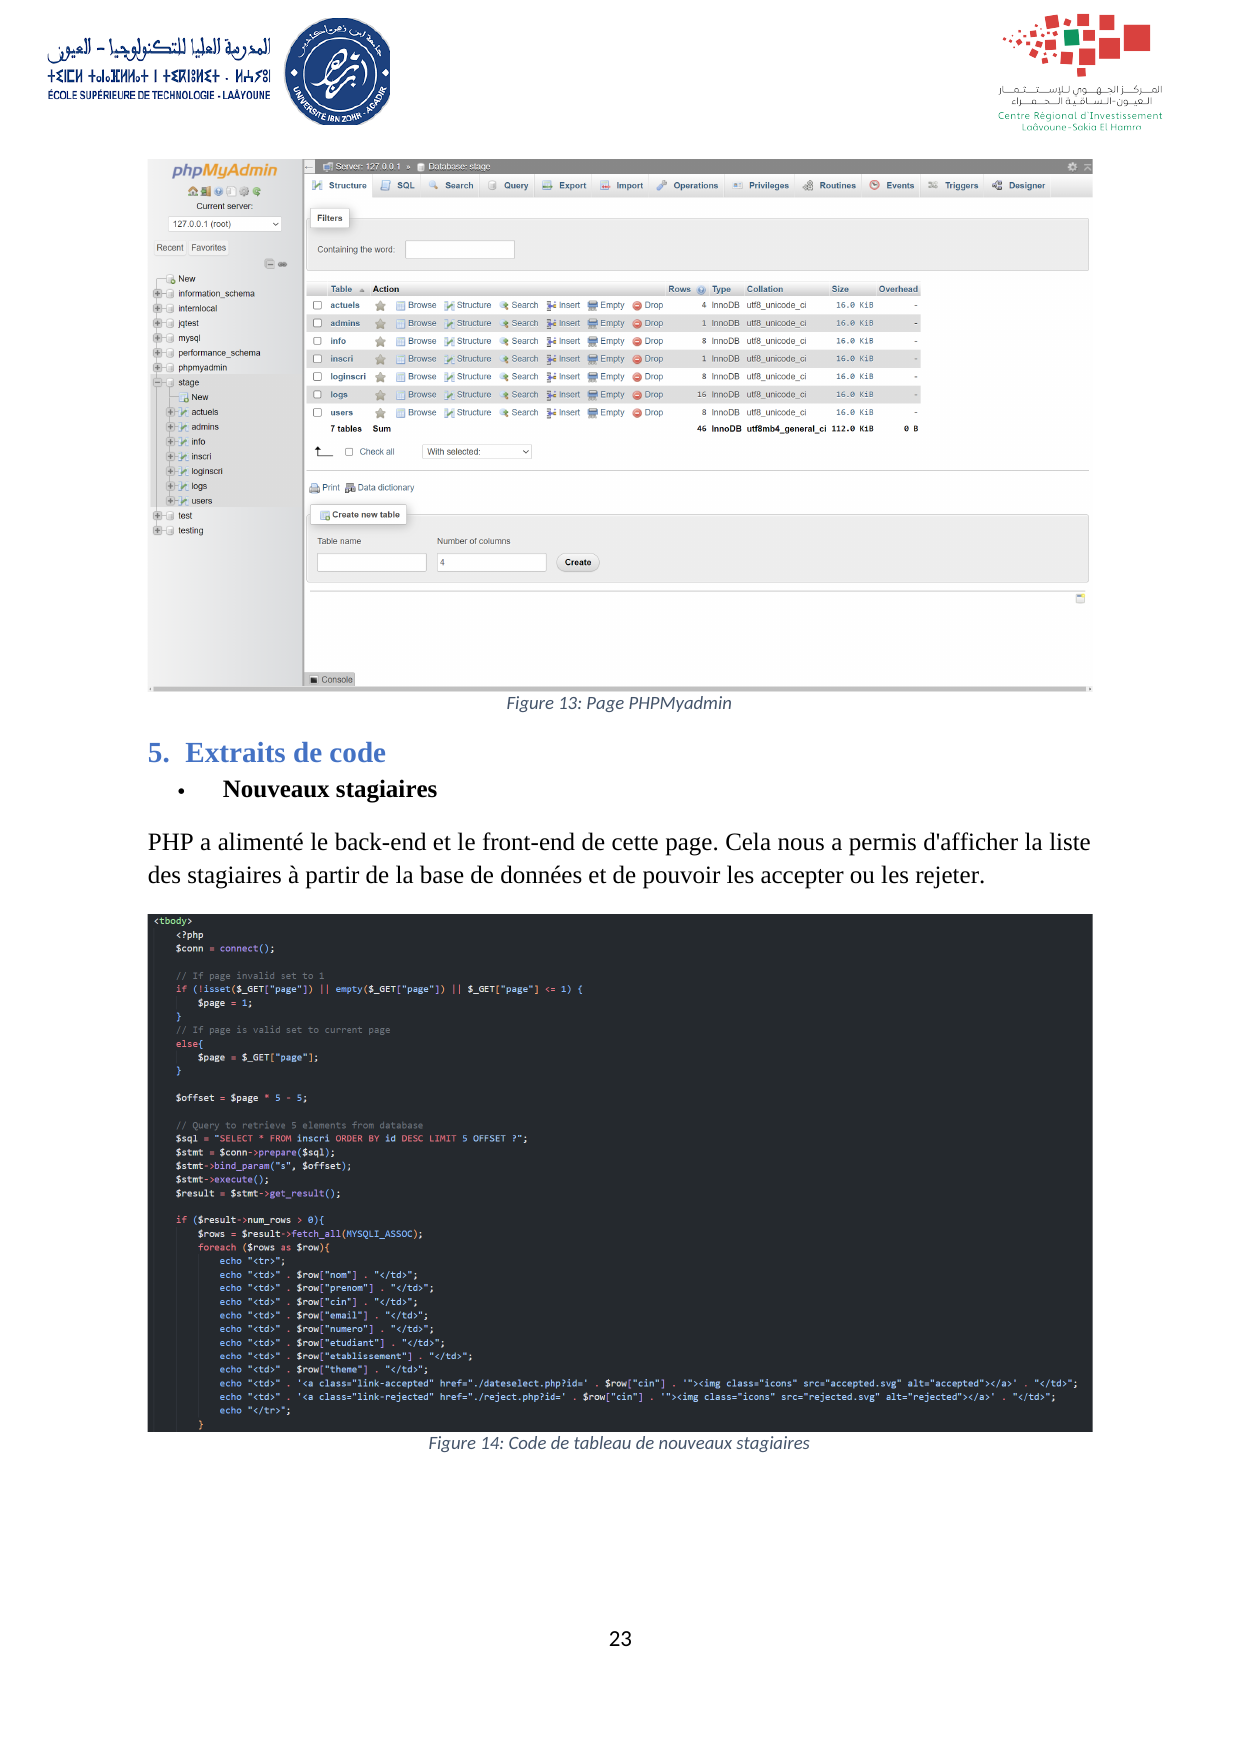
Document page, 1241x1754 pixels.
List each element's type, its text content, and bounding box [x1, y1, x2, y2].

picture [147, 914, 1093, 1432]
text PHP a alimenté le back-end et le front-end de cette page. Cela nous a permis d'afficher la liste des stagiaires à partir de la base de données et de pouvoir les accepter ou les rejeter. [148, 827, 1093, 889]
picture [147, 159, 1093, 692]
subtitle Extraits de code [148, 735, 1093, 769]
list Nouveaux stagiaires [185, 774, 1093, 802]
picture [990, 11, 1176, 131]
text Figure 14: Code de tableau de nouveaux stagiaires [148, 1432, 1093, 1454]
text Figure 13: Page PHPMyadmin [148, 692, 1093, 714]
picture [46, 18, 390, 125]
